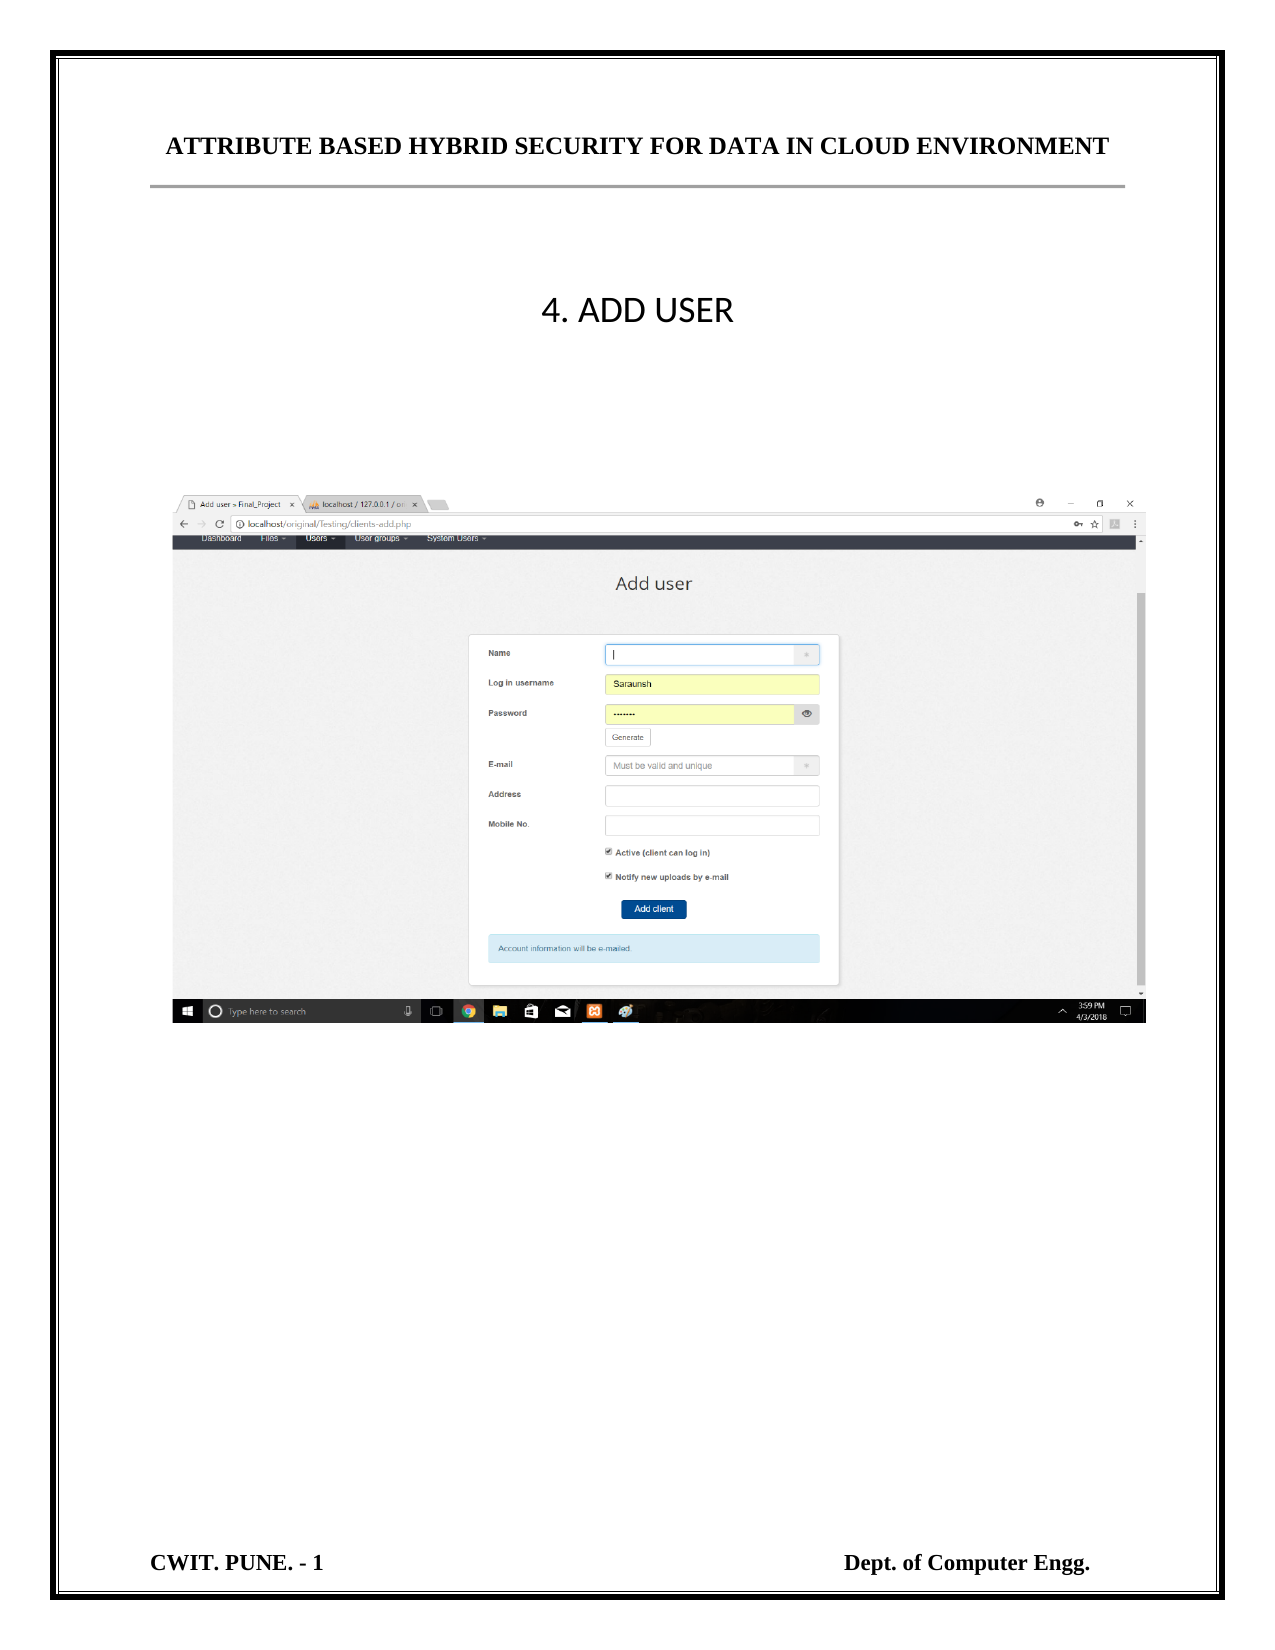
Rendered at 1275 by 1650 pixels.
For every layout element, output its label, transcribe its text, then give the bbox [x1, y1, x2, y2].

text 4. ADD USER [150, 286, 1125, 332]
picture [172, 495, 1146, 1023]
